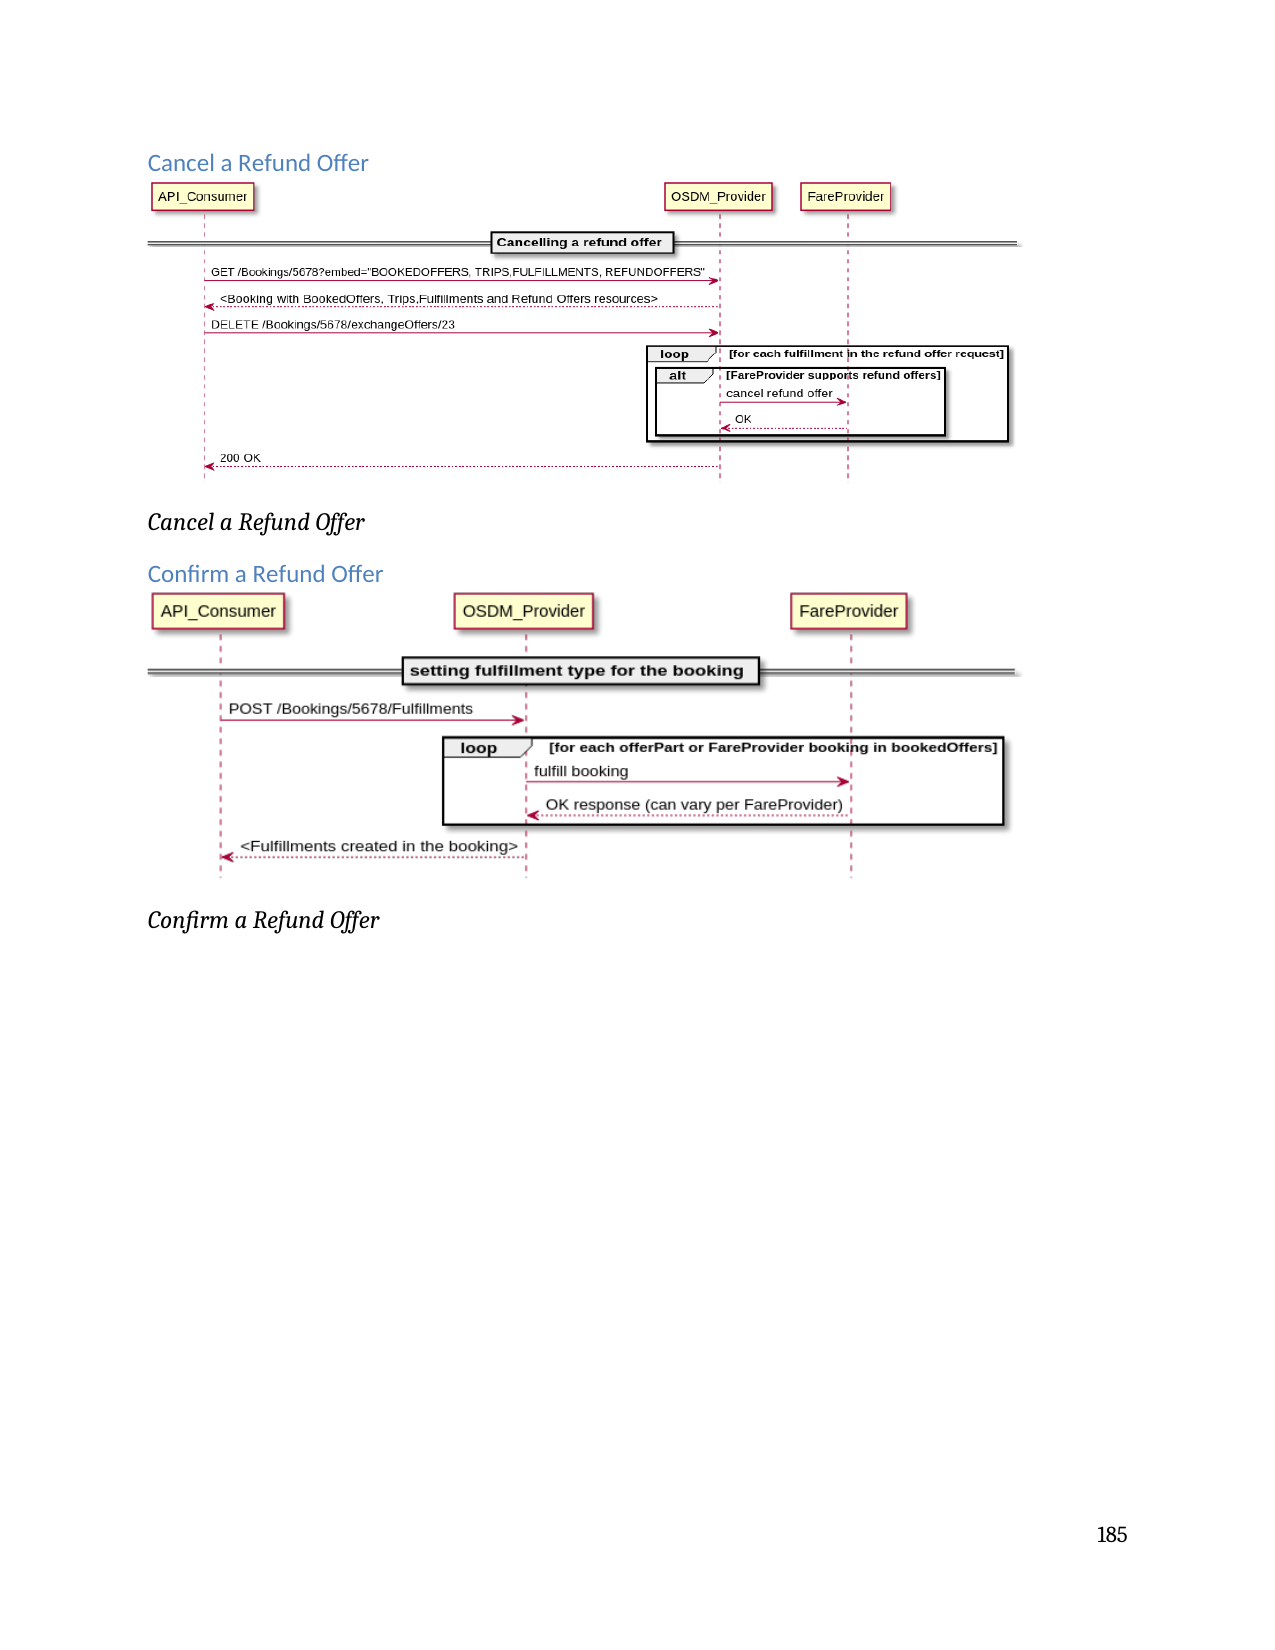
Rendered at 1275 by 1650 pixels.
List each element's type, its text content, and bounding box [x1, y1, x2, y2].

picture [147, 588, 1023, 886]
subtitle Cancel a Refund Offer [148, 148, 1127, 178]
picture [147, 178, 1023, 488]
text Confirm a Refund Offer [148, 906, 1127, 935]
subtitle Confirm a Refund Offer [148, 558, 1127, 588]
text Cancel a Refund Offer [148, 508, 1127, 537]
